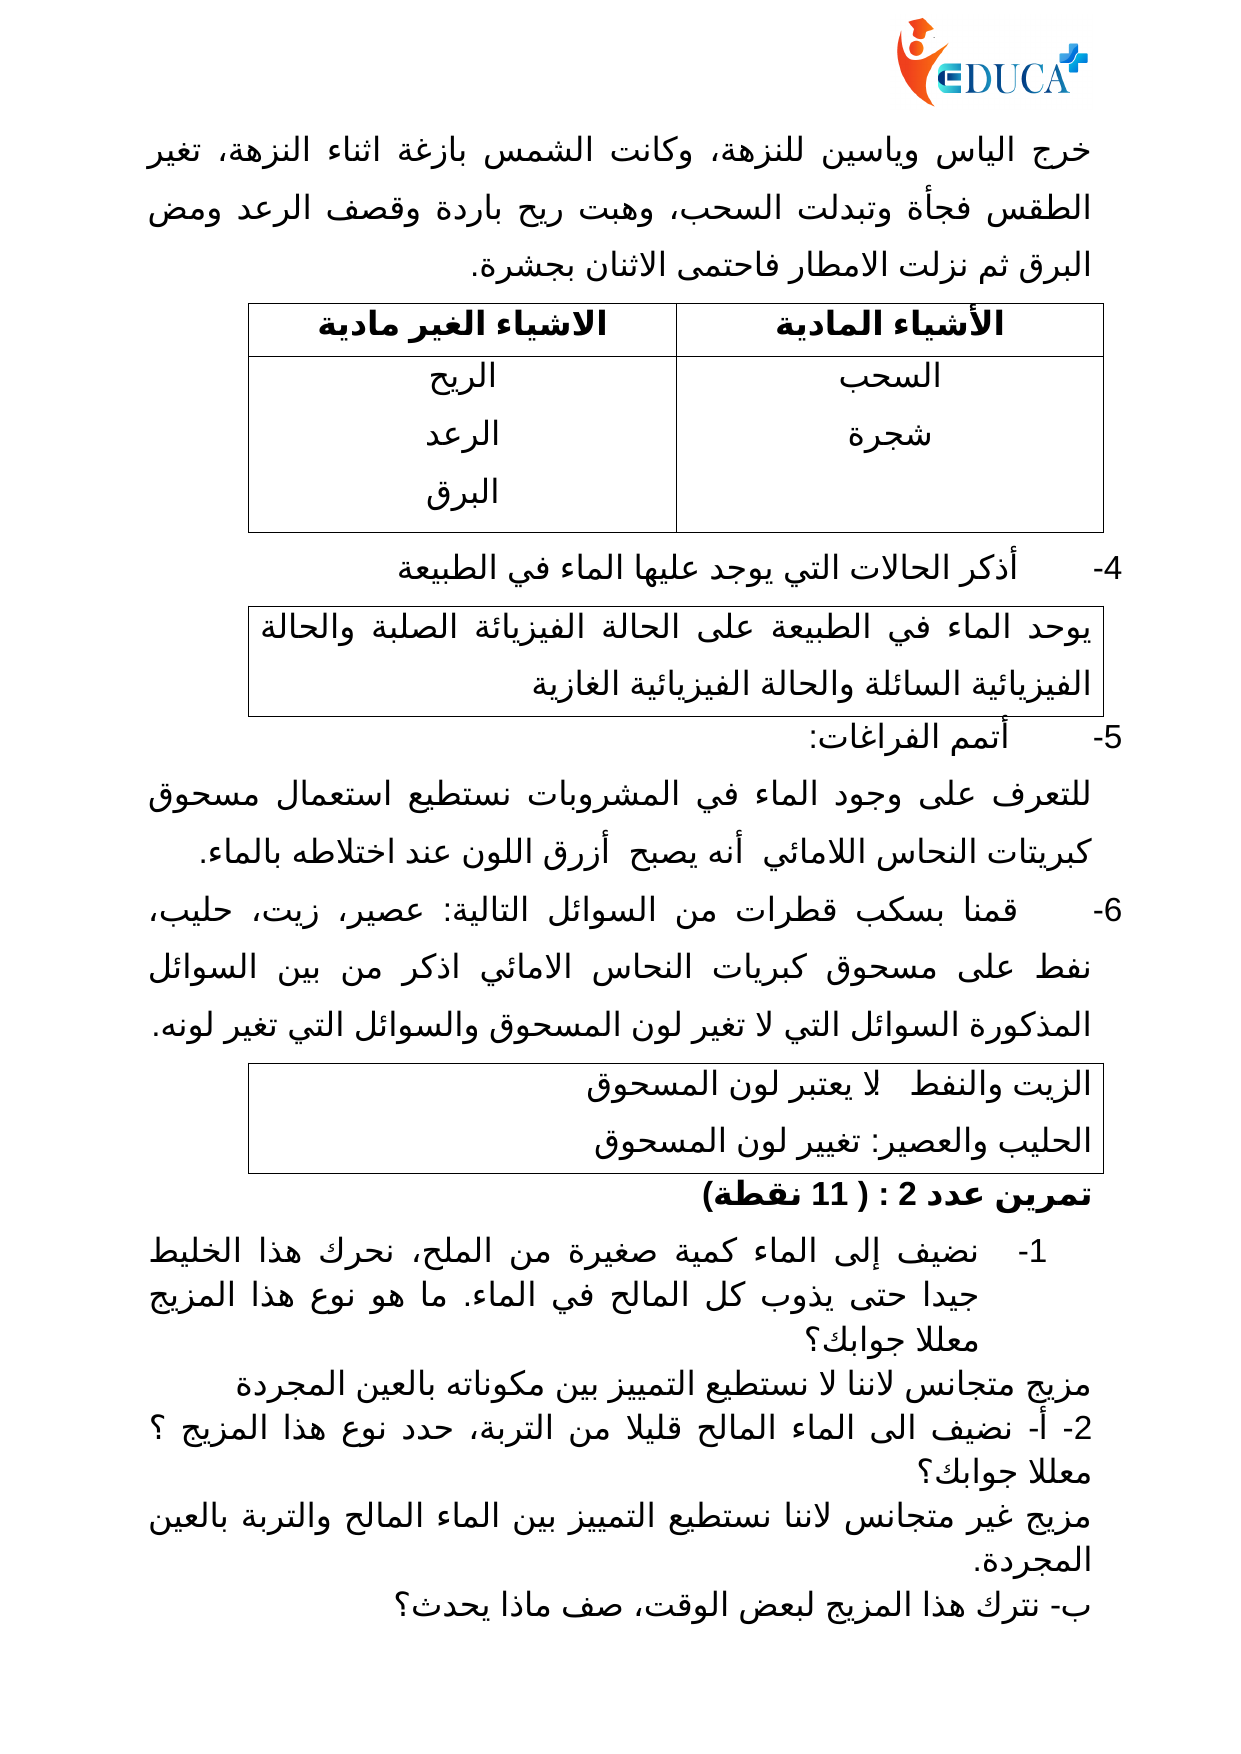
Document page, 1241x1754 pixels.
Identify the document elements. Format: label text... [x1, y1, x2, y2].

list مزيج غير متجانس لاننا نستطيع التمييز بين الماء المالح والتربة بالعين المجردة. [148, 1496, 1093, 1579]
list خرج الياس وياسين للنزهة، وكانت الشمس بازغة اثناء النزهة، تغير الطقس فجأة وتبدلت السحب، وهبت ريح باردة وقصف الرعد ومض البرق ثم نزلت الامطار فاحتمى الاثنان بجشرة. [148, 130, 1093, 284]
list أذكر الحالات التي يوجد عليها الماء في الطبيعة [148, 548, 1093, 586]
list مزيج متجانس لاننا لا نستطيع التمييز بين مكوناته بالعين المجردة [148, 1364, 1093, 1402]
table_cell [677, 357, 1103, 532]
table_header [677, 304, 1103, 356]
list نضيف إلى الماء كمية صغيرة من الملح، نحرك هذا الخليط جيدا حتى يذوب كل المالح في الماء. ما هو نوع هذا المزيج معللا جوابك؟ [148, 1231, 1018, 1358]
list للتعرف على وجود الماء في المشروبات نستطيع استعمال مسحوق كبريتات النحاس اللامائي أنه يصبح أزرق اللون عند اختلاطه بالماء. [148, 774, 1093, 871]
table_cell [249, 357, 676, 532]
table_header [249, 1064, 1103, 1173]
list أتمم الفراغات: [148, 717, 1093, 755]
picture [890, 14, 1093, 110]
list قمنا بسكب قطرات من السوائل التالية: عصير، زيت، حليب، نفط على مسحوق كبريات النحاس الامائي اذكر من بين السوائل المذكورة السوائل التي لا تغير لون المسحوق والسوائل التي تغير لونه. [148, 890, 1093, 1043]
text ب- نترك هذا المزيج لبعض الوقت، صف ماذا يحدث؟ [148, 1585, 1093, 1623]
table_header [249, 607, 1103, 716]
list 2- أ- نضيف الى الماء المالح قليلا من التربة، حدد نوع هذا المزيج ؟ معللا جوابك؟ [148, 1408, 1093, 1491]
text تمرين عدد 2 : ( 11 نقطة) [148, 1174, 1093, 1212]
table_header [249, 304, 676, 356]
